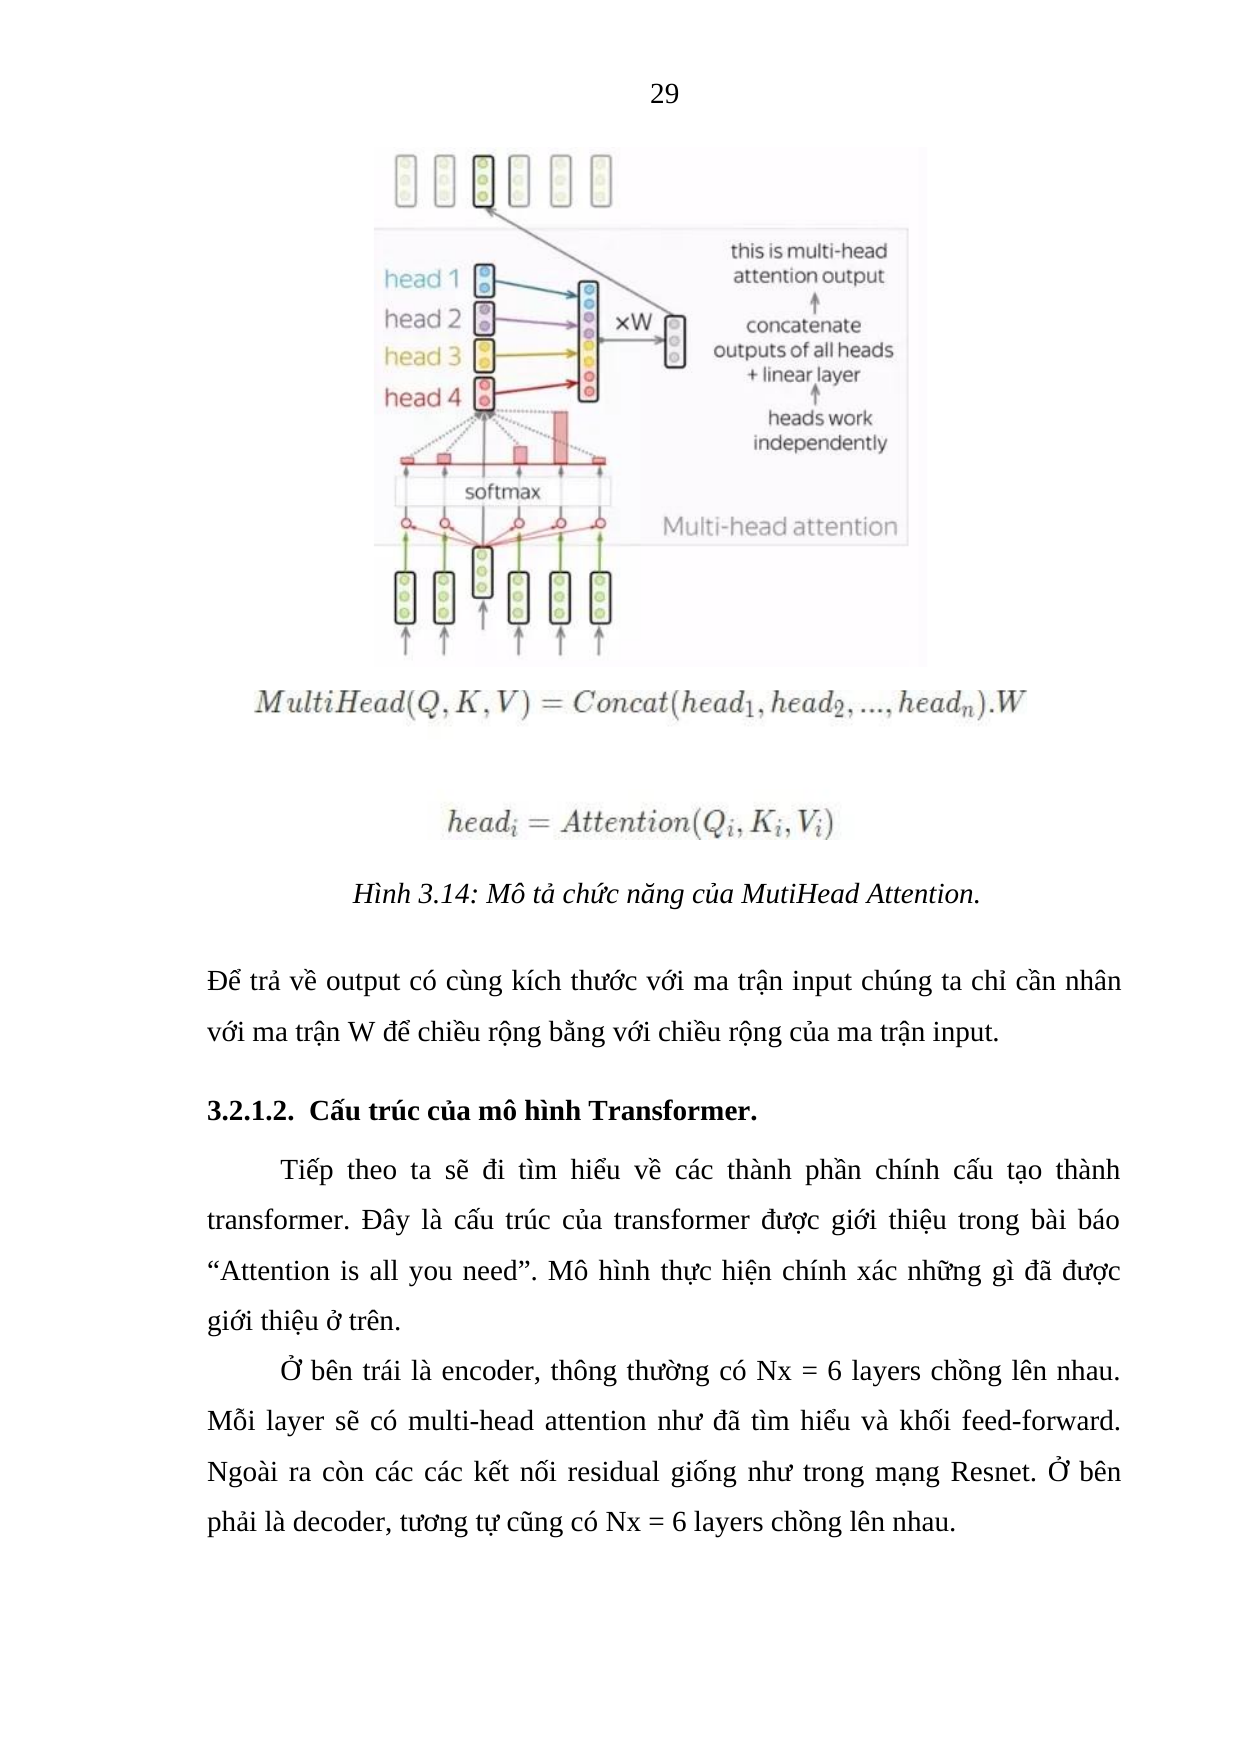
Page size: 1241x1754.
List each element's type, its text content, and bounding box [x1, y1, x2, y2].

subtitle 3.2.1.2. Cấu trúc của mô hình Transformer. [207, 1093, 1122, 1127]
text Tiếp theo ta sẽ đi tìm hiểu về các thành phần chính cấu tạo thành transformer. Đây là cấu trúc của transformer được giới thiệu trong bài báo “Attention is all you need”. Mô hình thực hiện chính xác những gì đã được giới thiệu ở trên. [207, 1152, 1122, 1336]
picture [373, 147, 928, 667]
text Ở bên trái là encoder, thông thường có Nx = 6 layers chồng lên nhau. Mỗi layer sẽ có multi-head attention như đã tìm hiểu và khối feed-forward. Ngoài ra còn các các kết nối residual giống như trong mạng Resnet. Ở bên phải là decoder, tương tự cũng có Nx = 6 layers chồng lên nhau. [207, 1353, 1122, 1538]
text Để trả về output có cùng kích thước với ma trận input chúng ta chỉ cần nhân với ma trận W để chiều rộng bằng với chiều rộng của ma trận input. [207, 890, 1122, 1047]
picture [253, 690, 1028, 840]
